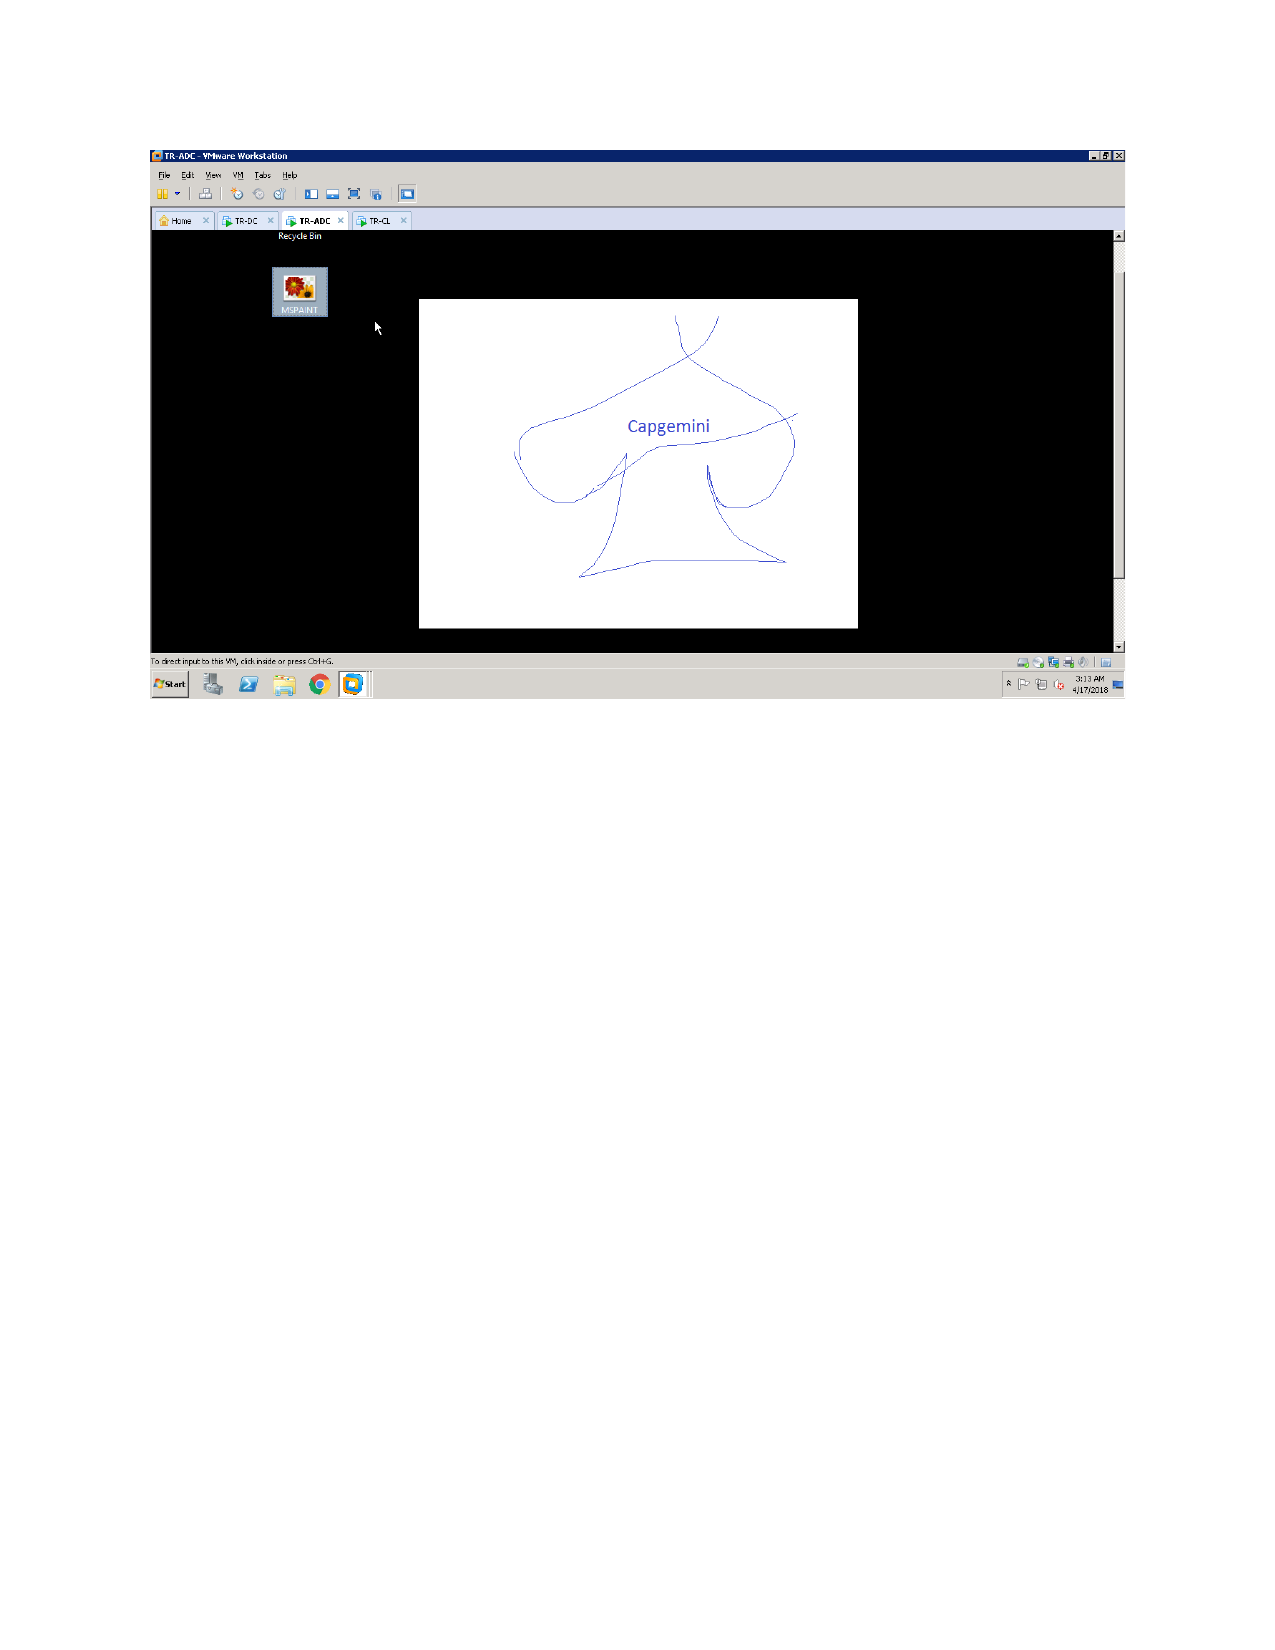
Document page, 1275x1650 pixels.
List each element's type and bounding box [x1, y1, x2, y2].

picture [150, 150, 1125, 699]
